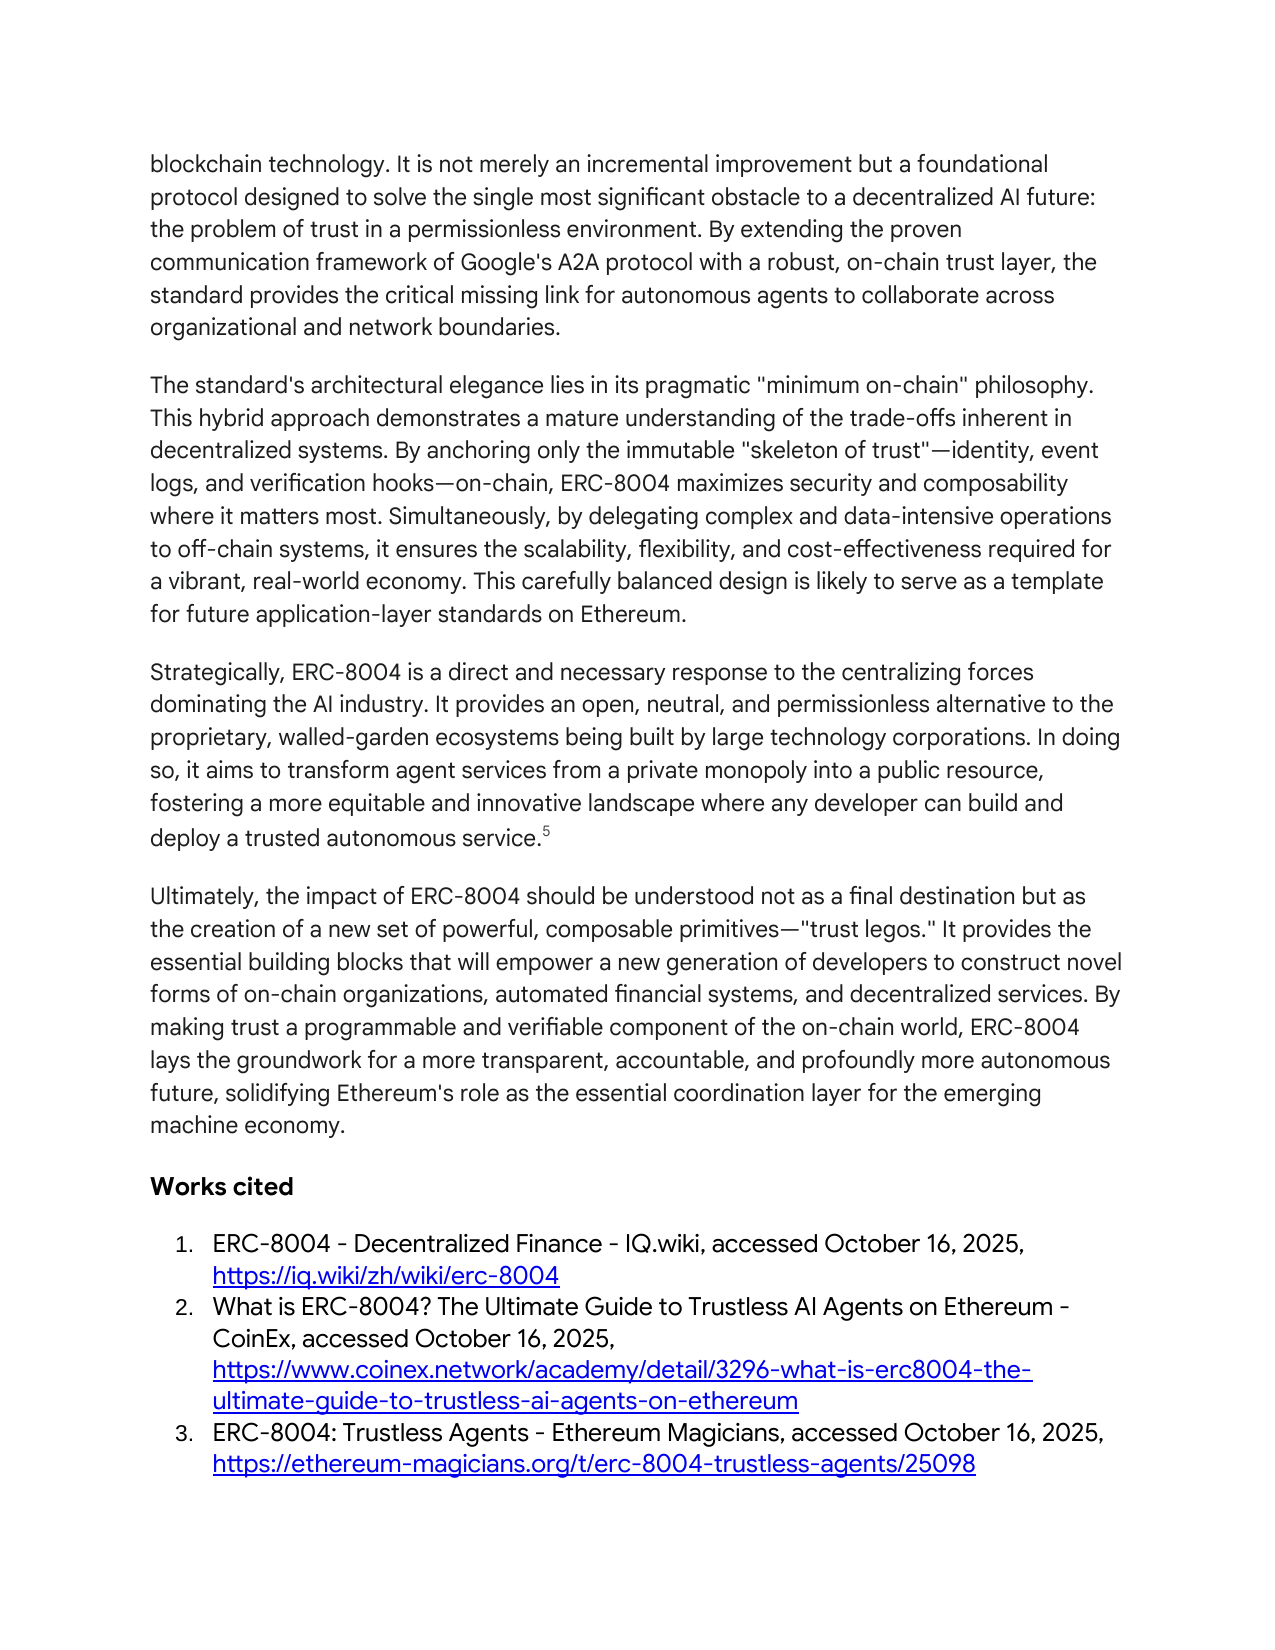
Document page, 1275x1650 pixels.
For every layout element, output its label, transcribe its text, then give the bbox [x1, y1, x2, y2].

text Ultimately, the impact of ERC-8004 should be understood not as a final destination but as the creation of a new set of powerful, composable primitives—"trust legos." It provides the essential building blocks that will empower a new generation of developers to construct novel forms of on-chain organizations, automated financial systems, and decentralized services. By making trust a programmable and verifiable component of the on-chain world, ERC-8004 lays the groundwork for a more transparent, accountable, and profoundly more autonomous future, solidifying Ethereum's role as the essential coordination layer for the emerging machine economy. [150, 883, 1125, 1140]
list ERC-8004 - Decentralized Finance - IQ.wiki, accessed October 16, 2025, https://iq.wiki/zh/wiki/erc-8004 [175, 1229, 1125, 1291]
list What is ERC-8004? The Ultimate Guide to Trustless AI Agents on Ethereum - CoinEx, accessed October 16, 2025, https://www.coinex.network/academy/detail/3296-what-is-erc8004-the-ultimate-guide-to-trustless-ai-agents-on-ethereum [175, 1291, 1125, 1417]
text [150, 150, 1125, 342]
subtitle Works cited [150, 1171, 1125, 1202]
text Strategically, ERC-8004 is a direct and necessary response to the centralizing forces dominating the AI industry. It provides an open, neutral, and permissionless alternative to the proprietary, walled-garden ecosystems being built by large technology corporations. In doing so, it aims to transform agent services from a private monopoly into a public resource, fostering a more equitable and innovative landscape where any developer can build and deploy a trusted autonomous service.5 [150, 658, 1125, 853]
text The standard's architectural elegance lies in its pragmatic "minimum on-chain" philosophy. This hybrid approach demonstrates a mature understanding of the trade-offs inherent in decentralized systems. By anchoring only the immutable "skeleton of trust"—identity, event logs, and verification hooks—on-chain, ERC-8004 maximizes security and composability where it matters most. Simultaneously, by delegating complex and data-intensive operations to off-chain systems, it ensures the scalability, flexibility, and cost-effectiveness required for a vibrant, real-world economy. This carefully balanced design is likely to serve as a template for future application-layer standards on Ethereum. [150, 371, 1125, 629]
list ERC-8004: Trustless Agents - Ethereum Magicians, accessed October 16, 2025, https://ethereum-magicians.org/t/erc-8004-trustless-agents/25098 [175, 1417, 1125, 1479]
